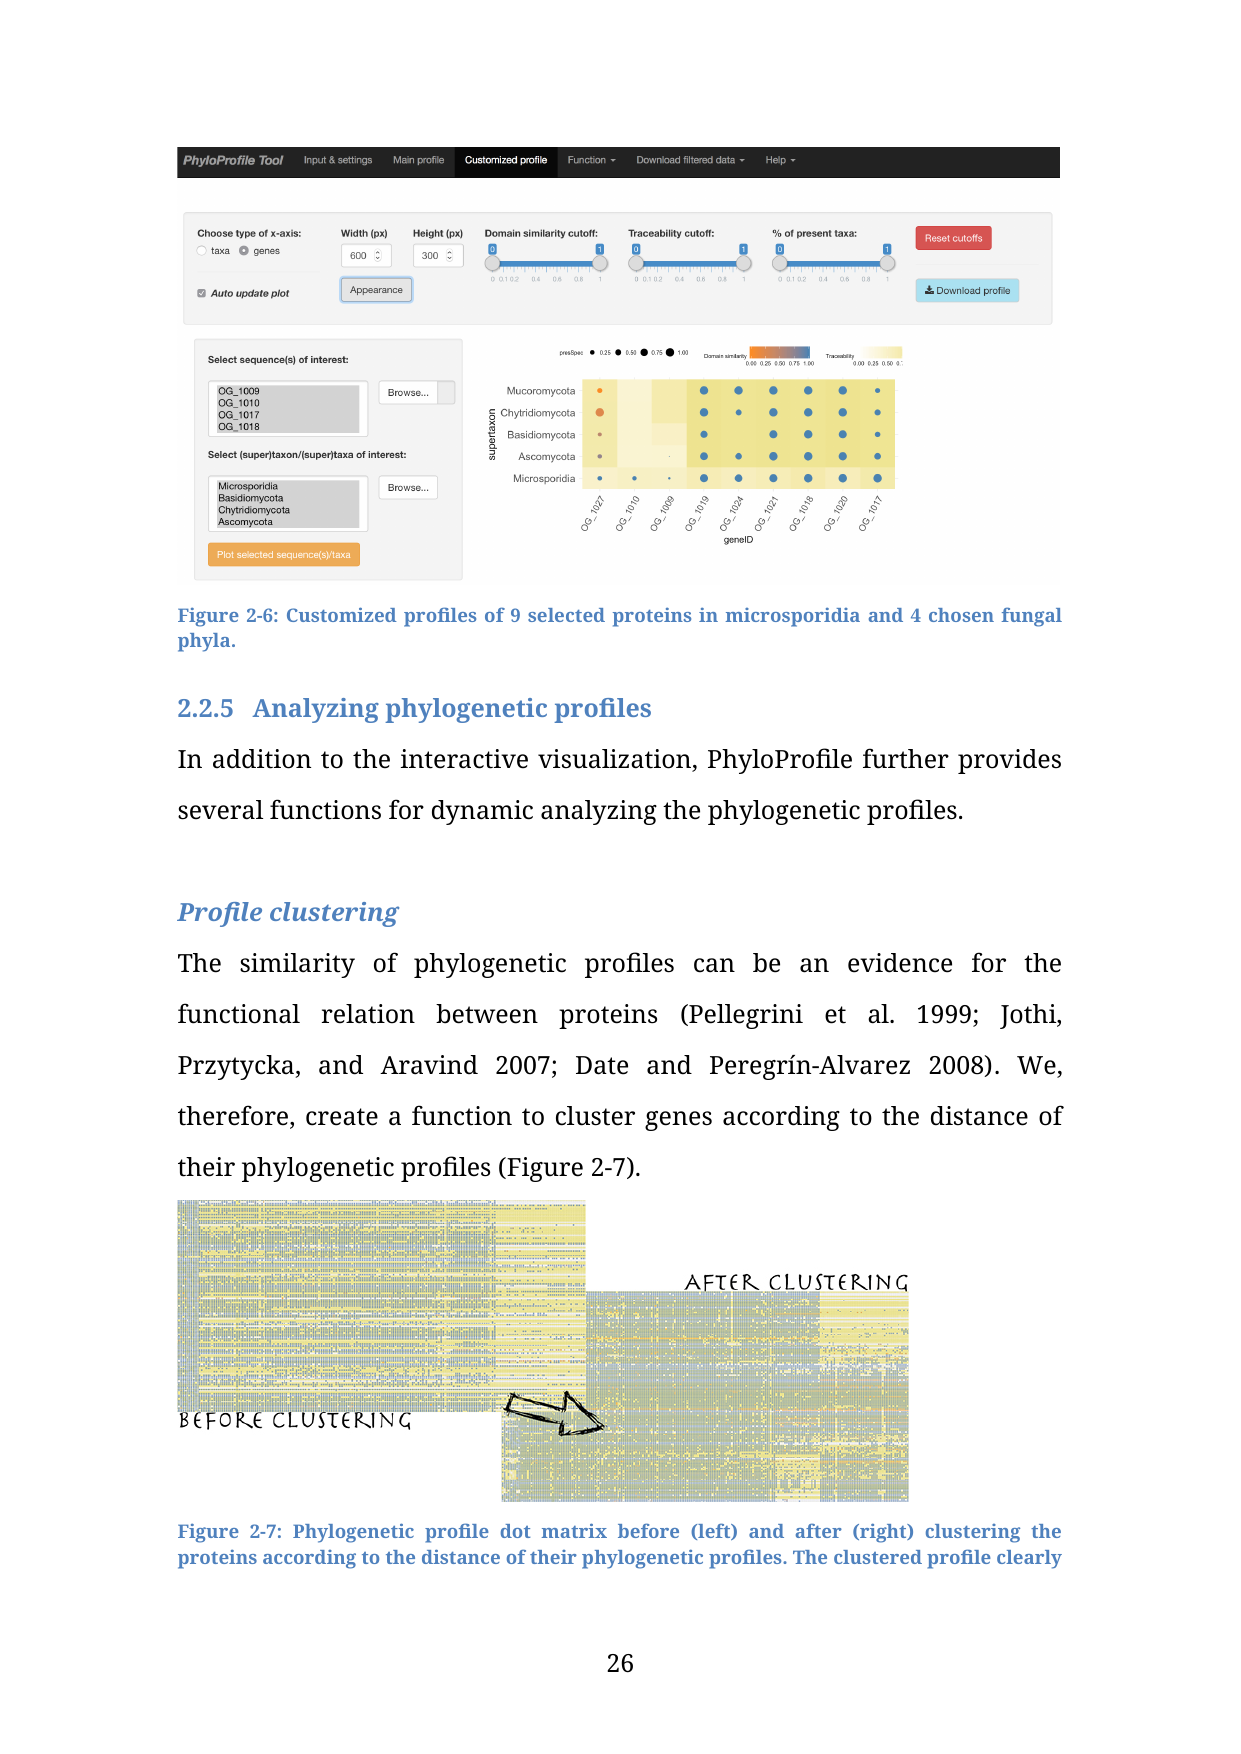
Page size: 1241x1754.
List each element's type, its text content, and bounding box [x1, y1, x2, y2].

subtitle Analyzing phylogenetic profiles [177, 690, 1063, 724]
picture [177, 147, 1060, 585]
text Profile clustering [177, 894, 1063, 929]
picture [177, 1200, 909, 1502]
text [177, 1519, 1063, 1570]
text In addition to the interactive visualization, PhyloProfile further provides several functions for dynamic analyzing the phylogenetic profiles. [177, 741, 1063, 827]
text The similarity of phylogenetic profiles can be an evidence for the functional relation between proteins (Pellegrini et al. 1999; Jothi, Przytycka, and Aravind 2007; Date and Peregrín-Alvarez 2008). We, therefore, create a function to cluster genes according to the distance of their phylogenetic profiles (Figure 2-4). [177, 946, 1063, 1184]
